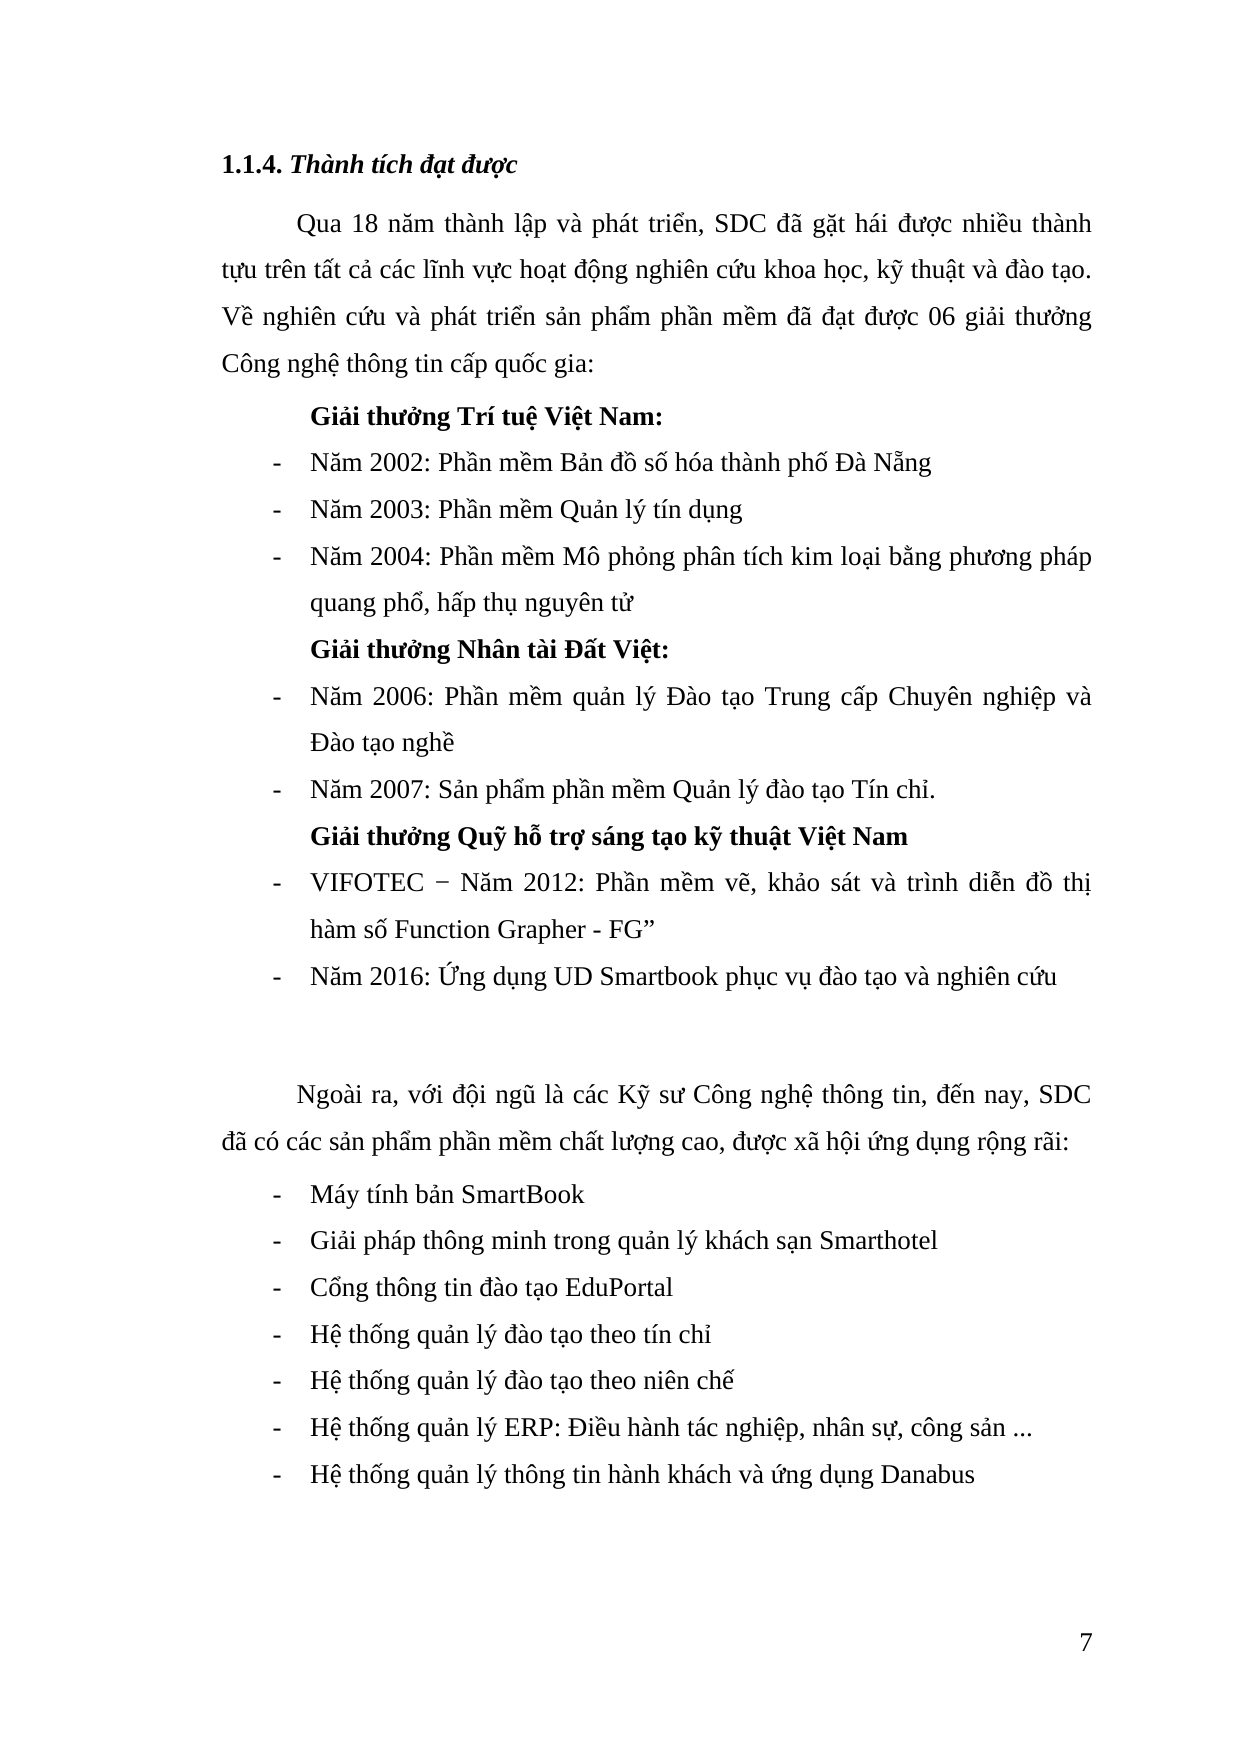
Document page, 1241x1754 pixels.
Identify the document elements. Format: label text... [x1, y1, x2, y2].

list Năm 2004: Phần mềm Mô phỏng phân tích kim loại bằng phương pháp quang phổ, hấp thụ nguyên tử [272, 540, 1092, 618]
list Giải thưởng Trí tuệ Việt Nam: [310, 400, 1092, 431]
list Hệ thống quản lý ERP: Điều hành tác nghiệp, nhân sự, công sản ... [272, 1411, 1092, 1442]
list Hệ thống quản lý thông tin hành khách và ứng dụng Danabus [272, 1458, 1092, 1489]
list Giải thưởng Quỹ hỗ trợ sáng tạo kỹ thuật Việt Nam [310, 820, 1092, 851]
list Giải thưởng Nhân tài Đất Việt: [310, 633, 1092, 664]
list Năm 2007: Sản phẩm phần mềm Quản lý đào tạo Tín chỉ. [272, 773, 1092, 804]
list Hệ thống quản lý đào tạo theo niên chế [272, 1364, 1092, 1396]
text Qua 18 năm thành lập và phát triển, SDC đã gặt hái được nhiều thành tựu trên tất cả các lĩnh vực hoạt động nghiên cứu khoa học, kỹ thuật và đào tạo. Về nghiên cứu và phát triển sản phẩm phần mềm đã đạt được 06 giải thưởng Công nghệ thông tin cấp quốc gia: [221, 207, 1092, 378]
list Giải pháp thông minh trong quản lý khách sạn Smarthotel [272, 1224, 1092, 1256]
text Ngoài ra, với đội ngũ là các Kỹ sư Công nghệ thông tin, đến nay, SDC đã có các sản phẩm phần mềm chất lượng cao, được xã hội ứng dụng rộng rãi: [221, 1078, 1092, 1156]
list Năm 2003: Phần mềm Quản lý tín dụng [272, 493, 1092, 524]
list VIFOTEC − Năm 2012: Phần mềm vẽ, khảo sát và trình diễn đồ thị hàm số Function Grapher - FG” [272, 866, 1092, 944]
subtitle Thành tích đạt được [221, 148, 1092, 179]
list Năm 2016: Ứng dụng UD Smartbook phục vụ đào tạo và nghiên cứu [272, 960, 1092, 991]
list Năm 2006: Phần mềm quản lý Đào tạo Trung cấp Chuyên nghiệp và Đào tạo nghề [272, 680, 1092, 758]
list Năm 2002: Phần mềm Bản đồ số hóa thành phố Đà Nẵng [272, 446, 1092, 478]
list Máy tính bản SmartBook [272, 1178, 1092, 1209]
list Hệ thống quản lý đào tạo theo tín chỉ [272, 1318, 1092, 1349]
list Cổng thông tin đào tạo EduPortal [272, 1271, 1092, 1302]
